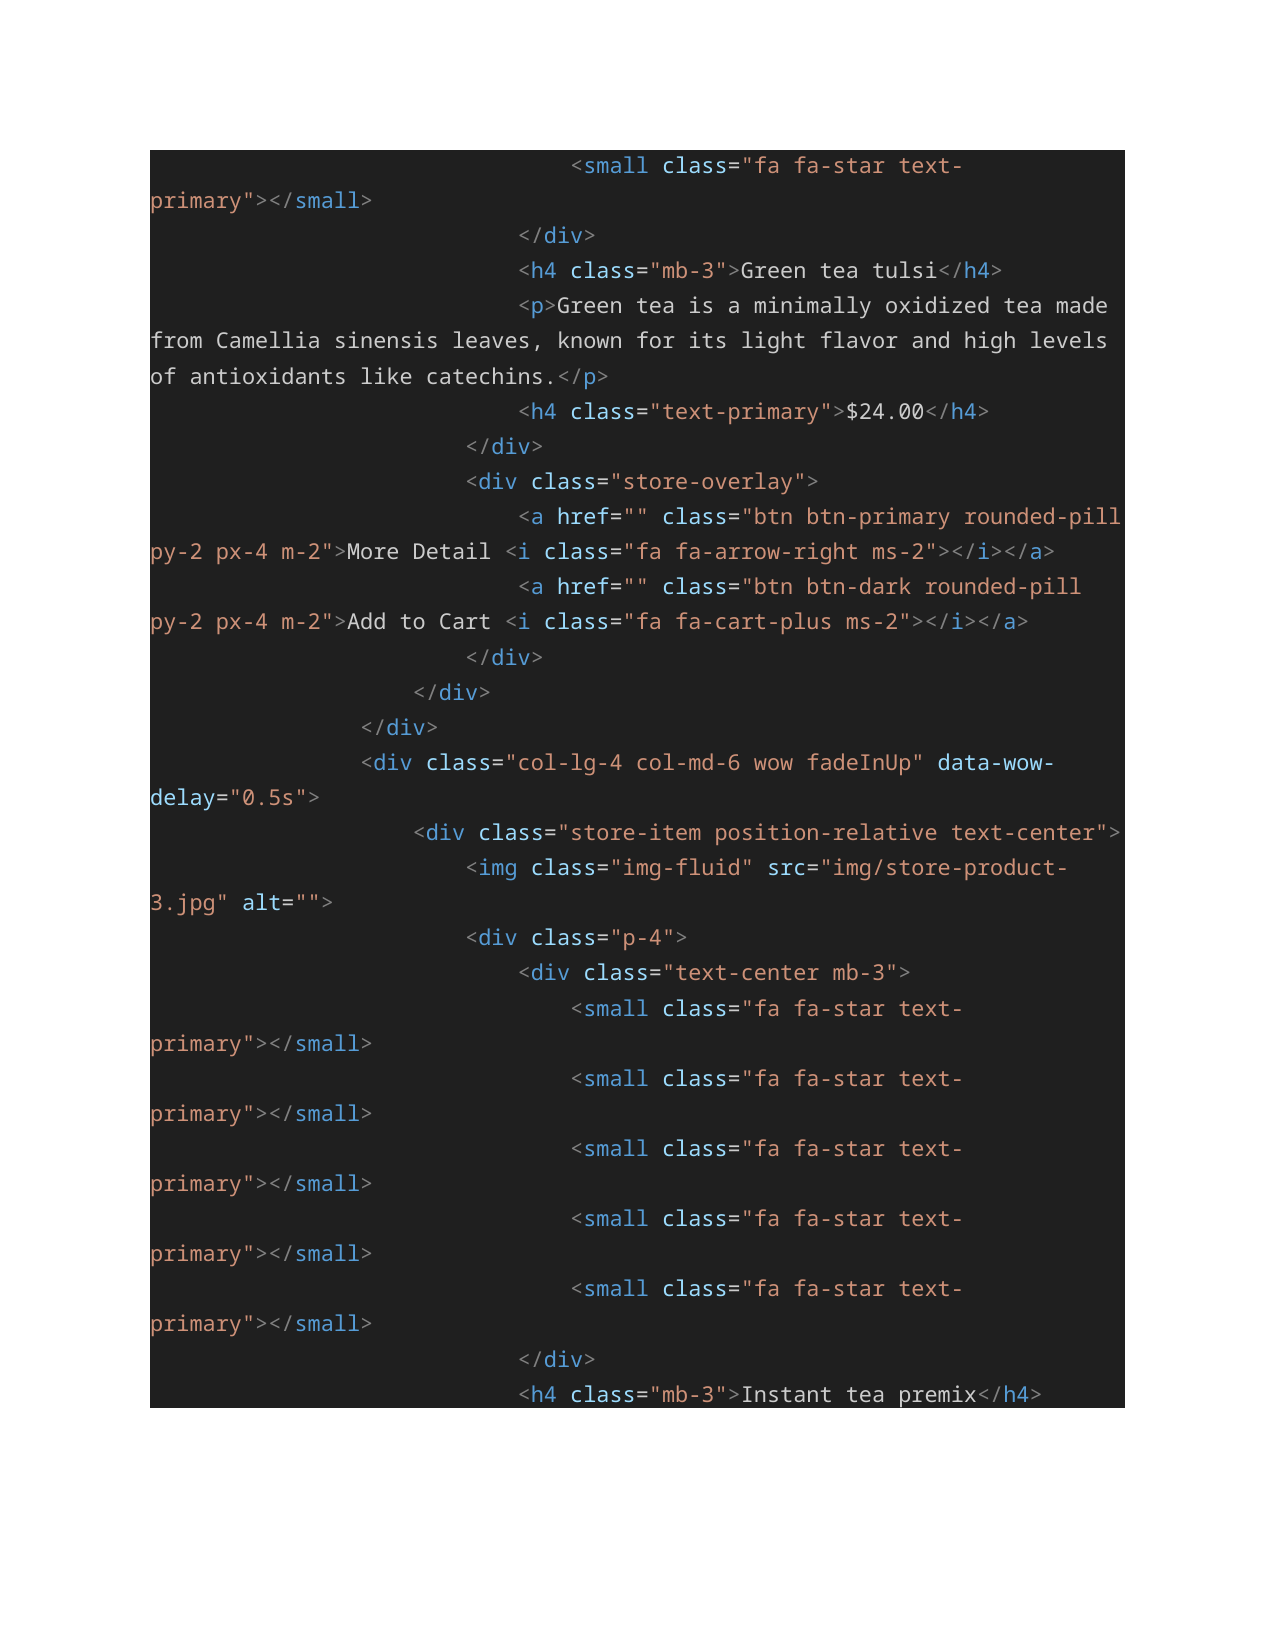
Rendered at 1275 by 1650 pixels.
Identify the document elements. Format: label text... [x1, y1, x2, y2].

text <div class="col-lg-4 col-md-6 wow fadeInUp" data-wow-delay="0.5s"> [150, 747, 1125, 812]
text </div> [150, 712, 1125, 741]
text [150, 150, 1125, 215]
text <img class="img-fluid" src="img/store-product-3.jpg" alt=""> [150, 852, 1125, 917]
text <small class="fa fa-star text-primary"></small> [150, 1273, 1125, 1338]
text <div class="text-center mb-3"> [150, 957, 1125, 987]
text <div class="p-4"> [150, 922, 1125, 952]
text </div> [150, 220, 1125, 250]
text <h4 class="text-primary">$24.00</h4> [150, 396, 1125, 426]
text <div class="store-item position-relative text-center"> [150, 817, 1125, 847]
text </div> [150, 641, 1125, 671]
text <small class="fa fa-star text-primary"></small> [150, 1063, 1125, 1128]
text <h4 class="mb-3">Instant tea premix</h4> [150, 1379, 1125, 1408]
text <a href="" class="btn btn-primary rounded-pill py-2 px-4 m-2">More Detail <i class="fa fa-arrow-right ms-2"></i></a> [150, 501, 1125, 566]
text <small class="fa fa-star text-primary"></small> [150, 1203, 1125, 1268]
text <small class="fa fa-star text-primary"></small> [150, 992, 1125, 1057]
text </div> [150, 677, 1125, 706]
text <small class="fa fa-star text-primary"></small> [150, 1133, 1125, 1198]
text </div> [150, 1343, 1125, 1373]
text <div class="store-overlay"> [150, 466, 1125, 496]
text <h4 class="mb-3">Green tea tulsi</h4> [150, 255, 1125, 285]
text <a href="" class="btn btn-dark rounded-pill py-2 px-4 m-2">Add to Cart <i class="fa fa-cart-plus ms-2"></i></a> [150, 571, 1125, 636]
text </div> [150, 431, 1125, 461]
text <p>Green tea is a minimally oxidized tea made from Camellia sinensis leaves, known for its light flavor and high levels of antioxidants like catechins.</p> [150, 290, 1125, 390]
